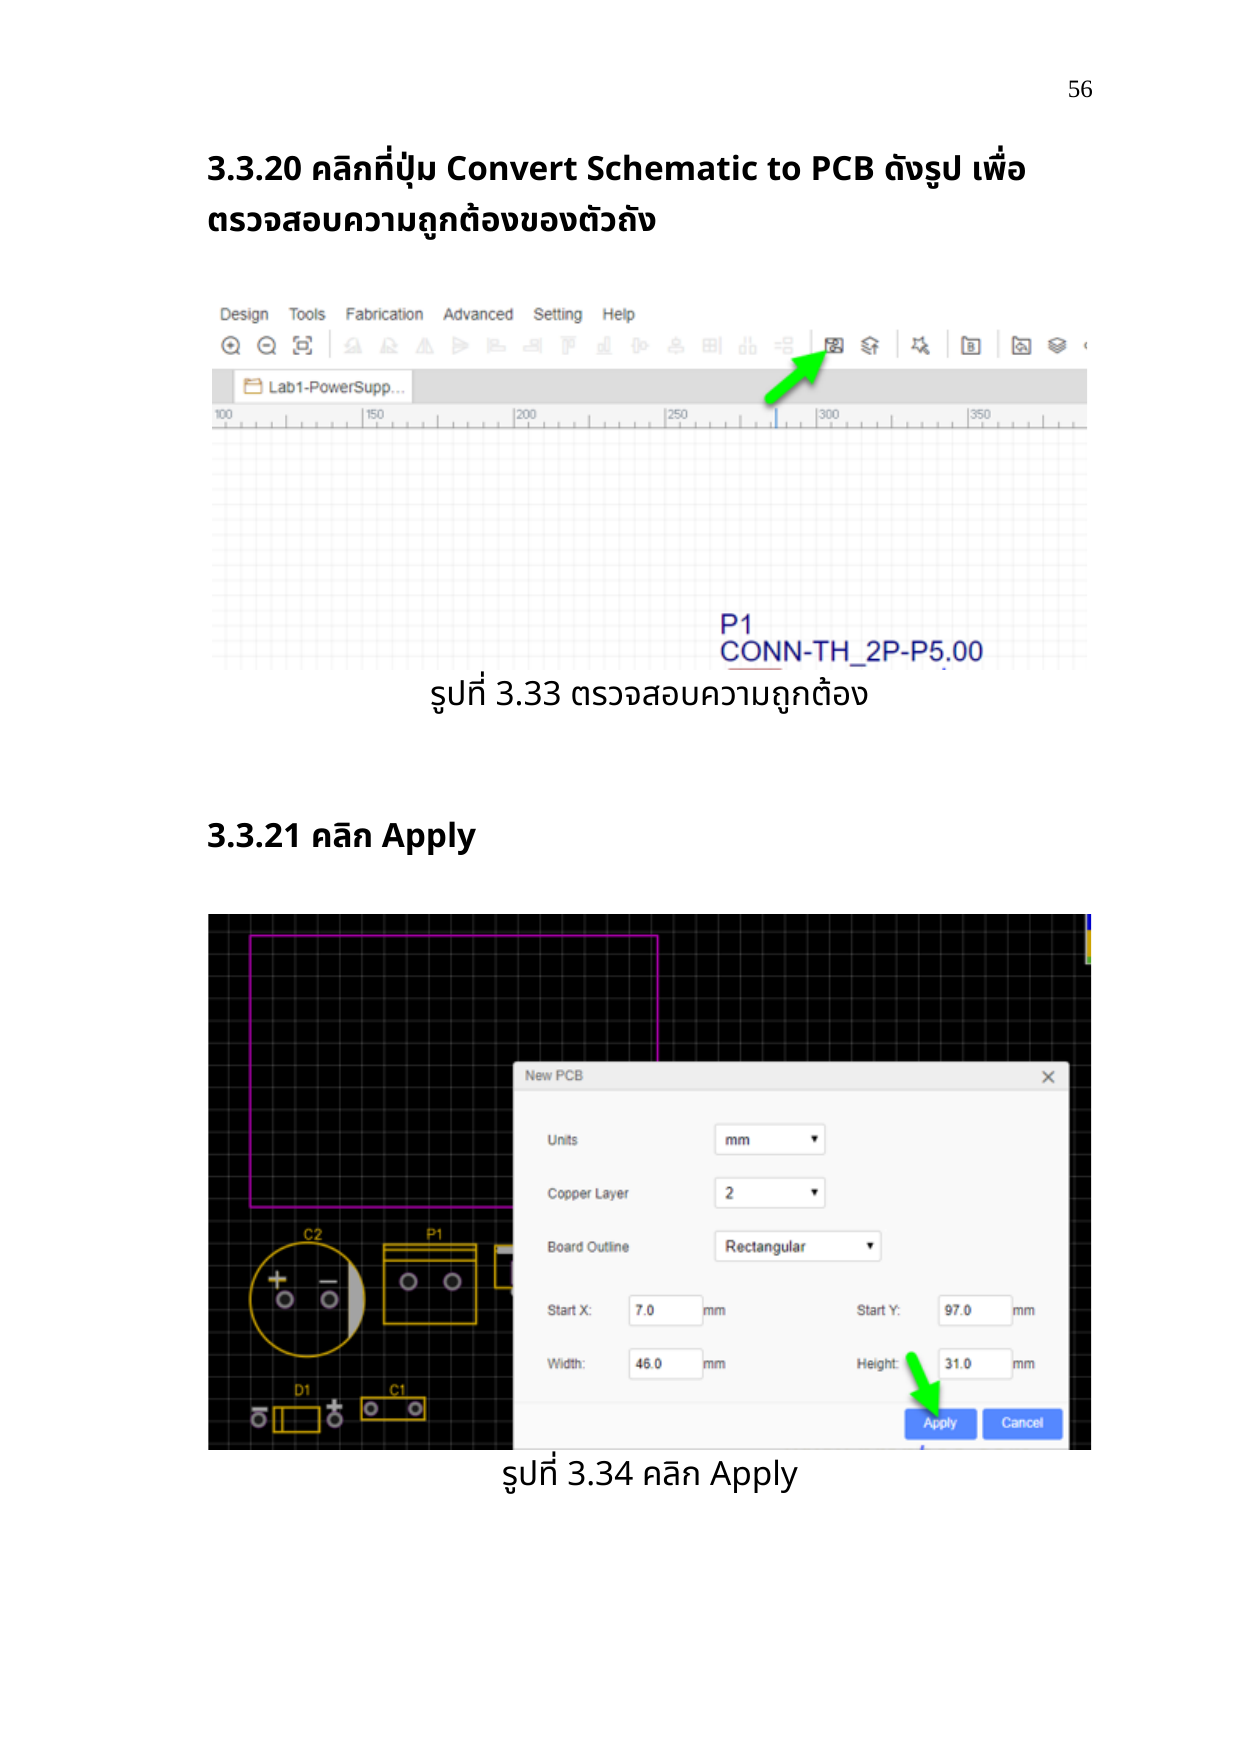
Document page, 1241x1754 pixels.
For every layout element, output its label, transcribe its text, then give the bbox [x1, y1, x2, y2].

picture [212, 297, 1088, 670]
text รูปที่ 3.33 ตรวจสอบความถูกต้อง [207, 670, 1092, 721]
picture [208, 914, 1092, 1450]
subtitle 3.3.20 คลิกที่ปุ่ม Convert Schematic to PCB ดังรูป เพื่อตรวจสอบความถูกต้องของตัวถัง [207, 145, 1092, 246]
text รูปที่ 3.34 คลิก Apply [207, 1450, 1092, 1501]
subtitle 3.3.21 คลิก Apply [207, 812, 1092, 862]
